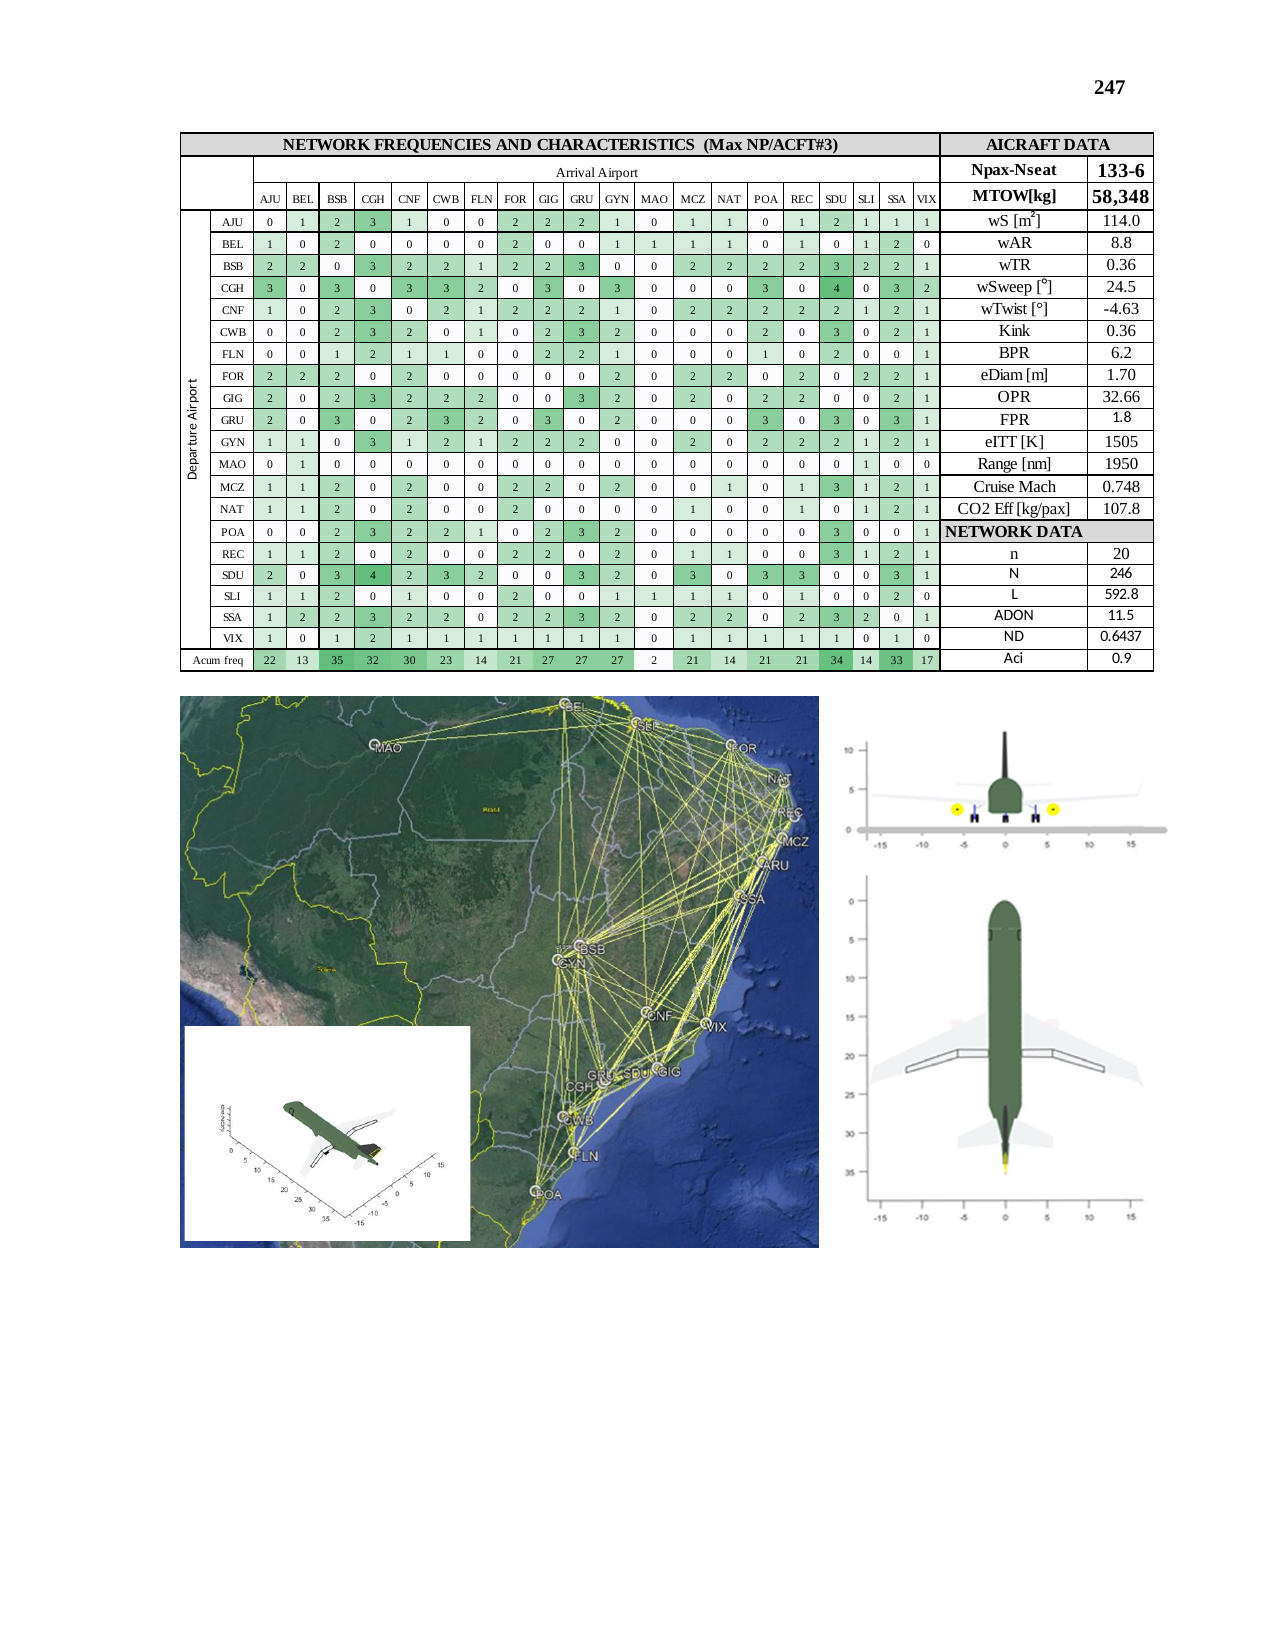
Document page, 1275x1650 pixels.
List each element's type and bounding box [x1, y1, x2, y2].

picture [180, 696, 819, 1248]
picture [821, 697, 1170, 1242]
